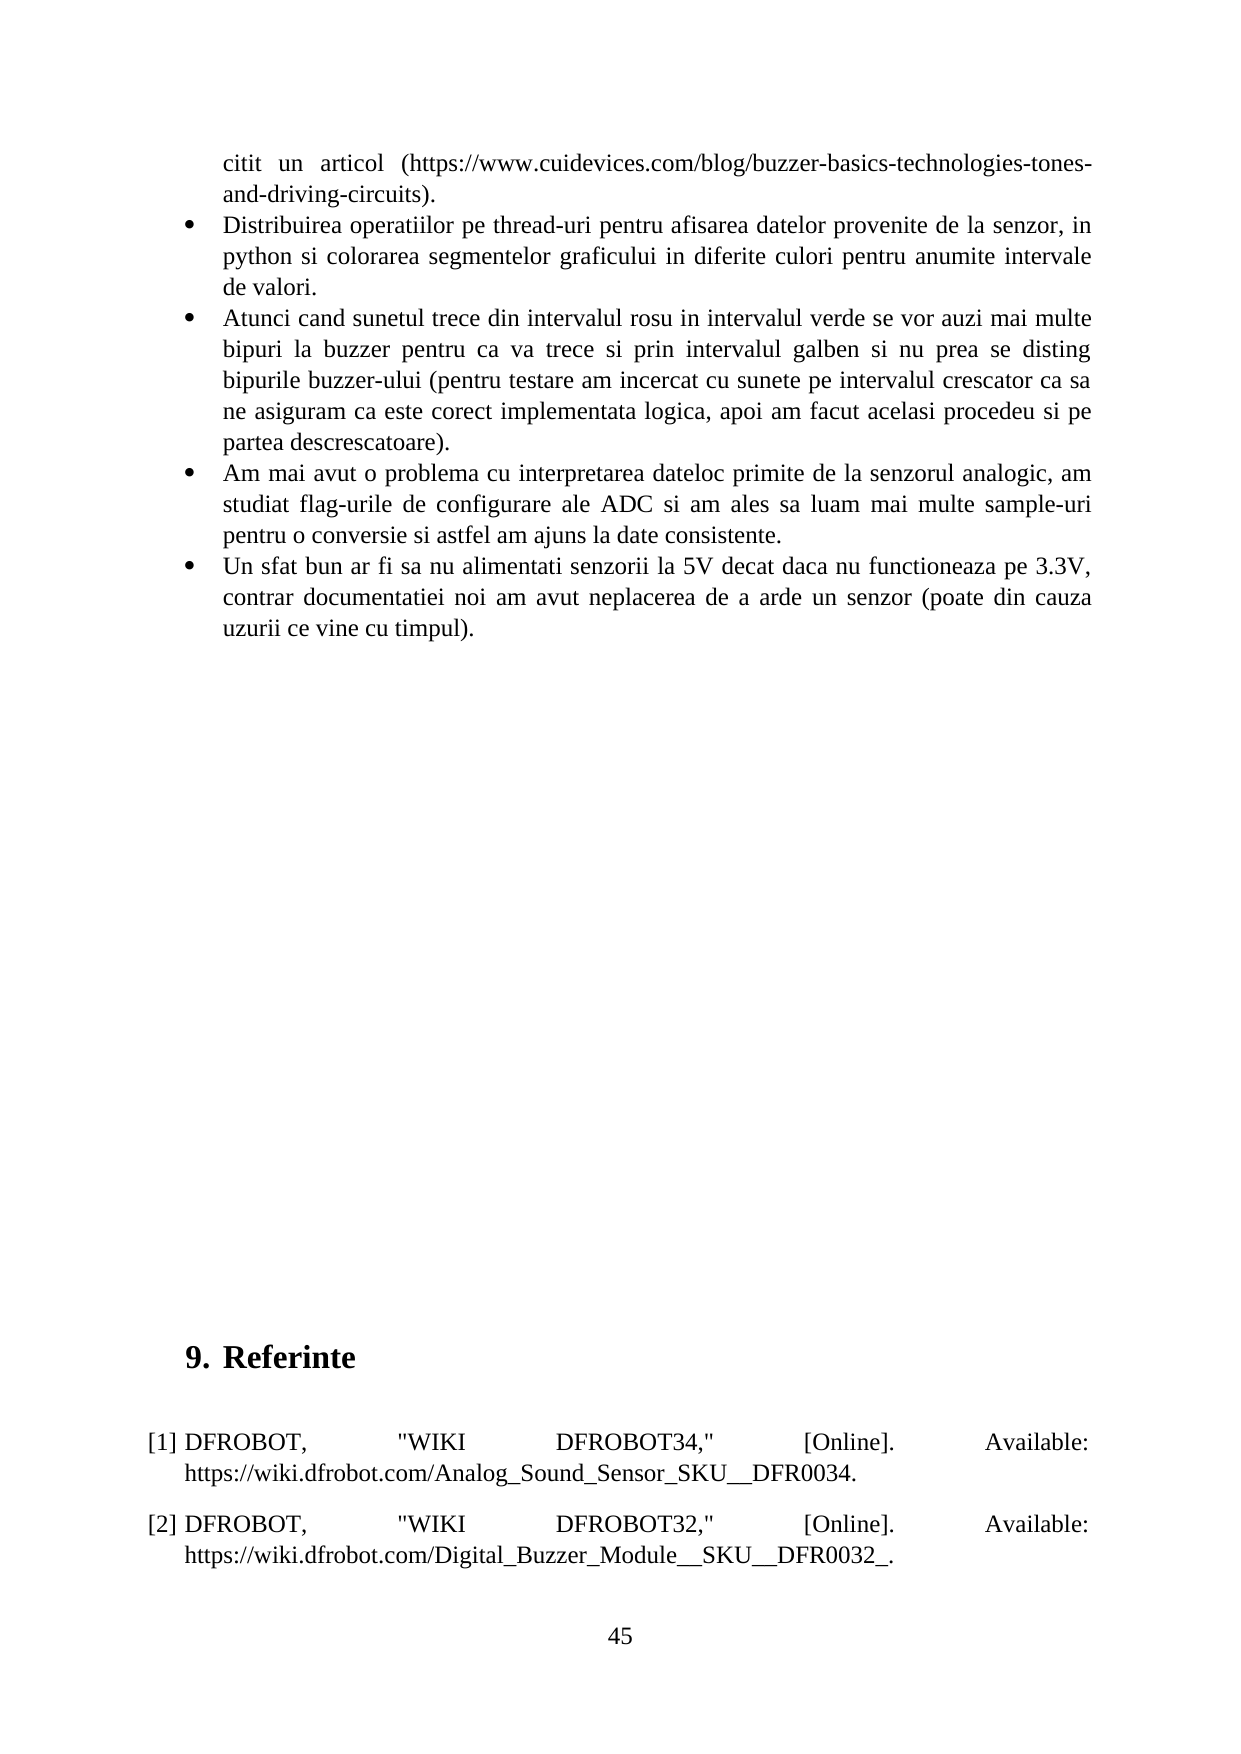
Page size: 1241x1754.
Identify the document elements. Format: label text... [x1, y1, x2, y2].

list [185, 148, 1092, 207]
list Atunci cand sunetul trece din intervalul rosu in intervalul verde se vor auzi mai multe bipuri la buzzer pentru ca va trece si prin intervalul galben si nu prea se disting bipurile buzzer-ului (pentru testare am incercat cu sunete pe intervalul crescator ca sa ne asiguram ca este corect implementata logica, apoi am facut acelasi procedeu si pe partea descrescatoare). [185, 303, 1092, 456]
list Distribuirea operatiilor pe thread-uri pentru afisarea datelor provenite de la senzor, in python si colorarea segmentelor graficului in diferite culori pentru anumite intervale de valori. [185, 210, 1092, 301]
list Am mai avut o problema cu interpretarea dateloc primite de la senzorul analogic, am studiat flag-urile de configurare ale ADC si am ales sa luam mai multe sample-uri pentru o conversie si astfel am ajuns la date consistente. [185, 458, 1092, 549]
list Un sfat bun ar fi sa nu alimentati senzorii la 5V decat daca nu functioneaza pe 3.3V, contrar documentatiei noi am avut neplacerea de a arde un senzor (poate din cauza uzurii ce vine cu timpul). [185, 551, 1092, 642]
